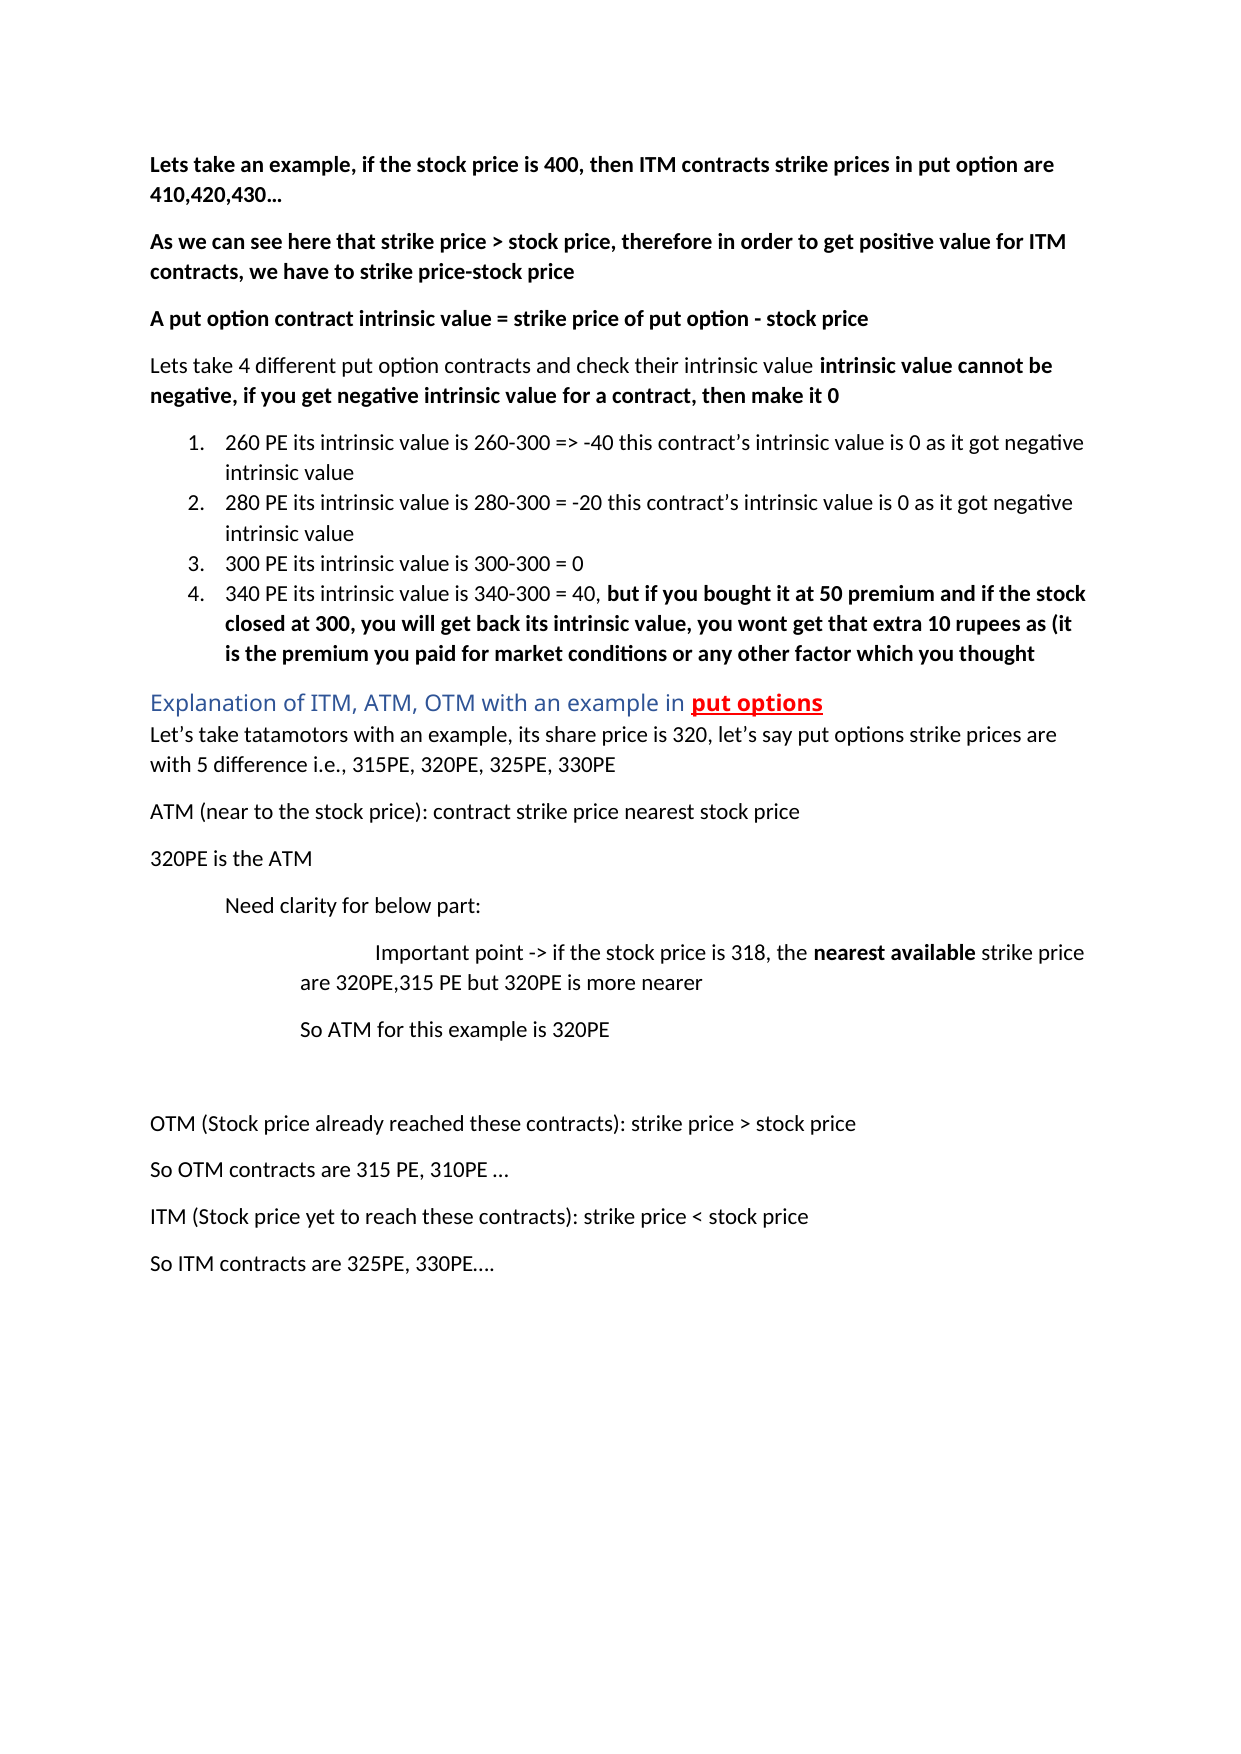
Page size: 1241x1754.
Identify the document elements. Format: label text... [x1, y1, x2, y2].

text So OTM contracts are 315 PE, 310PE … [150, 1156, 1090, 1184]
text So ATM for this example is 320PE [300, 1015, 1090, 1043]
list 340 PE its intrinsic value is 340-300 = 40, but if you bought it at 50 premium and if the stock closed at 300, you will get back its intrinsic value, you wont get that extra 10 rupees as (it is the premium you paid for market conditions or any other factor which you thought [187, 579, 1090, 668]
text Need clarity for below part: [225, 891, 1090, 919]
text So ITM contracts are 325PE, 330PE…. [150, 1249, 1090, 1277]
subtitle Explanation of ITM, ATM, OTM with an example in put options [150, 686, 1090, 718]
text 320PE is the ATM [150, 844, 1090, 872]
text OTM (Stock price already reached these contracts): strike price > stock price [150, 1109, 1090, 1137]
text Important point -> if the stock price is 318, the nearest available strike price are 320PE,315 PE but 320PE is more nearer [300, 938, 1090, 996]
text Lets take an example, if the stock price is 400, then ITM contracts strike prices in put option are 410,420,430… [150, 150, 1090, 208]
text ITM (Stock price yet to reach these contracts): strike price < stock price [150, 1202, 1090, 1231]
list 280 PE its intrinsic value is 280-300 = -20 this contract’s intrinsic value is 0 as it got negative intrinsic value [187, 488, 1090, 547]
text Lets take 4 different put option contracts and check their intrinsic value intrinsic value cannot be negative, if you get negative intrinsic value for a contract, then make it 0 [150, 351, 1090, 409]
text Let’s take tatamotors with an example, its share price is 320, let’s say put options strike prices are with 5 difference i.e., 315PE, 320PE, 325PE, 330PE [150, 720, 1090, 778]
text ATM (near to the stock price): contract strike price nearest stock price [150, 797, 1090, 825]
list 260 PE its intrinsic value is 260-300 => -40 this contract’s intrinsic value is 0 as it got negative intrinsic value [187, 428, 1090, 486]
list 300 PE its intrinsic value is 300-300 = 0 [187, 549, 1090, 577]
text A put option contract intrinsic value = strike price of put option - stock price [150, 304, 1090, 332]
text As we can see here that strike price > stock price, therefore in order to get positive value for ITM contracts, we have to strike price-stock price [150, 227, 1090, 285]
